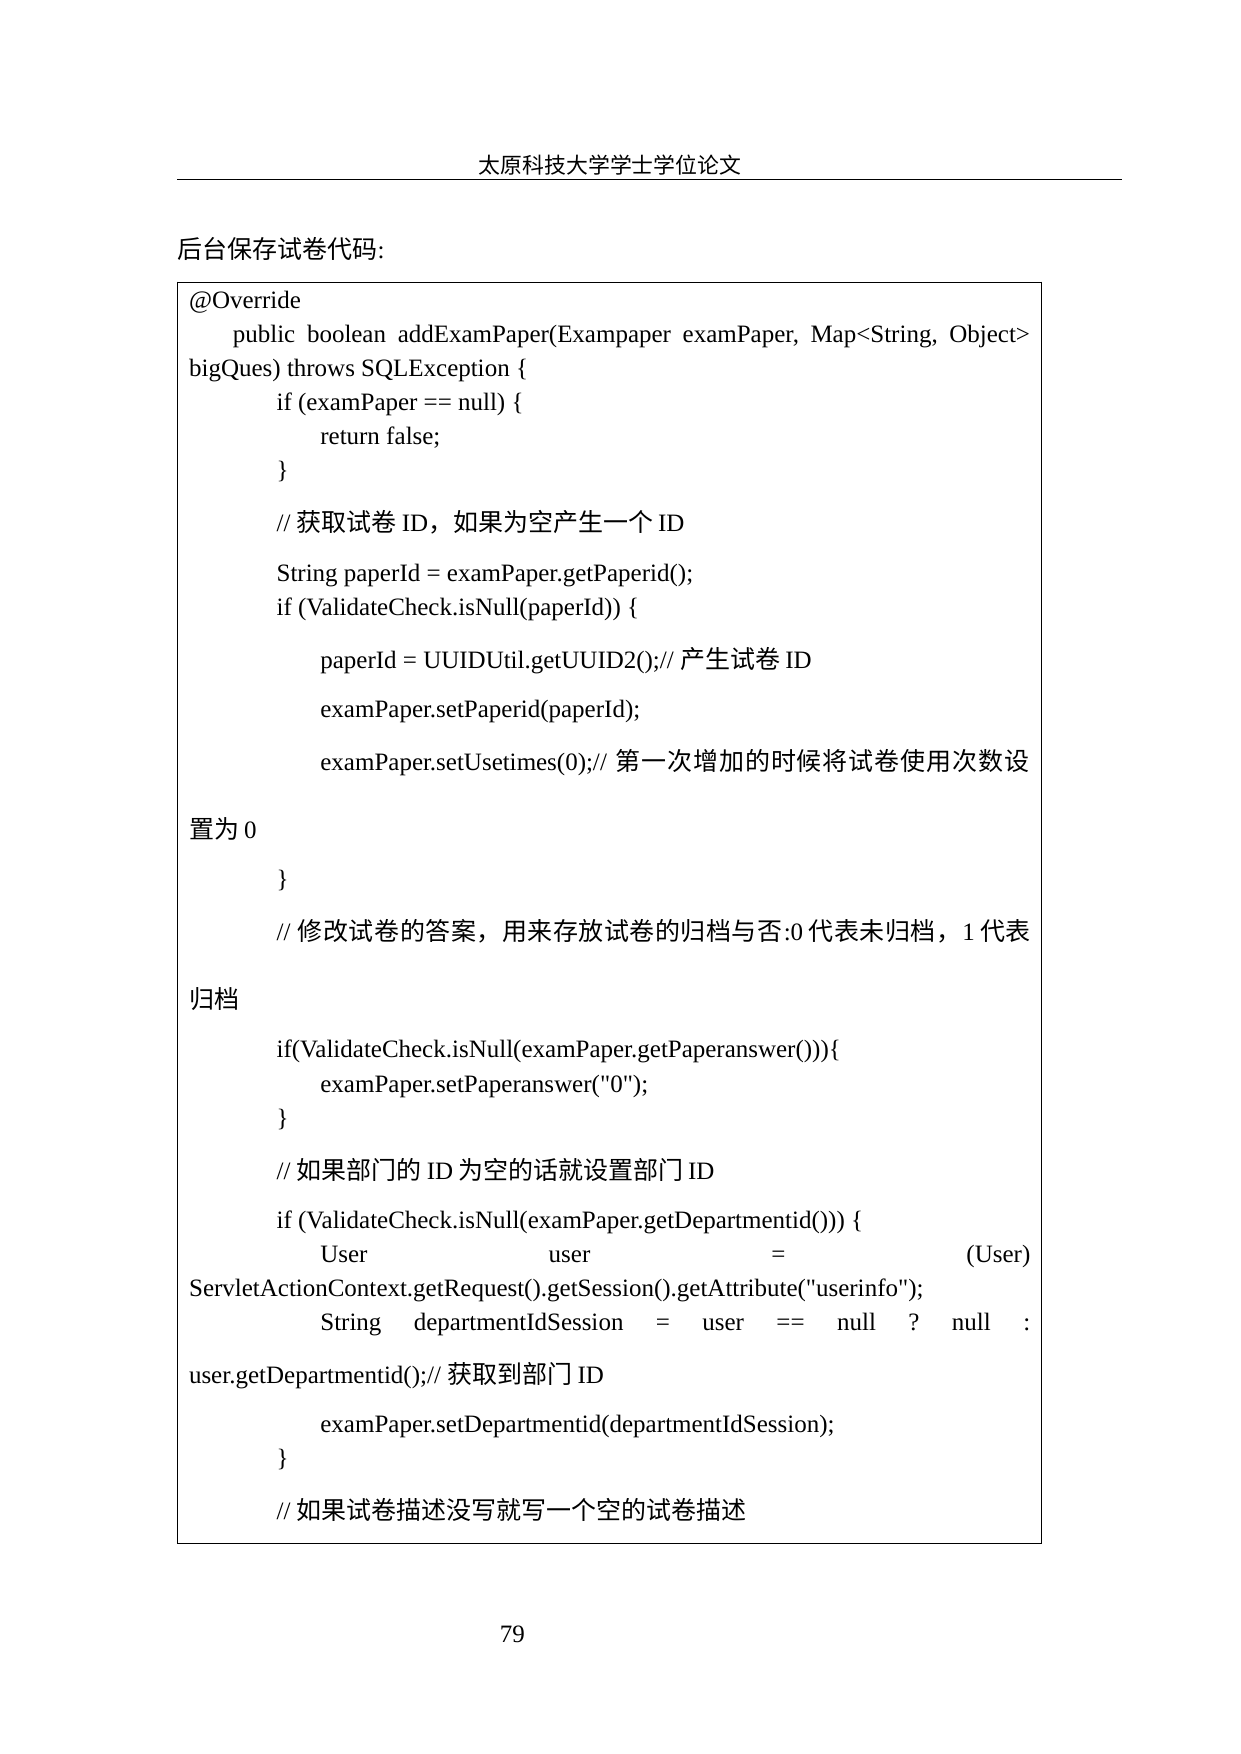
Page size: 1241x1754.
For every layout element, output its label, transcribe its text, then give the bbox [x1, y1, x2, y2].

text 后台保存试卷代码: [177, 213, 1122, 282]
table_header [178, 283, 1041, 1543]
